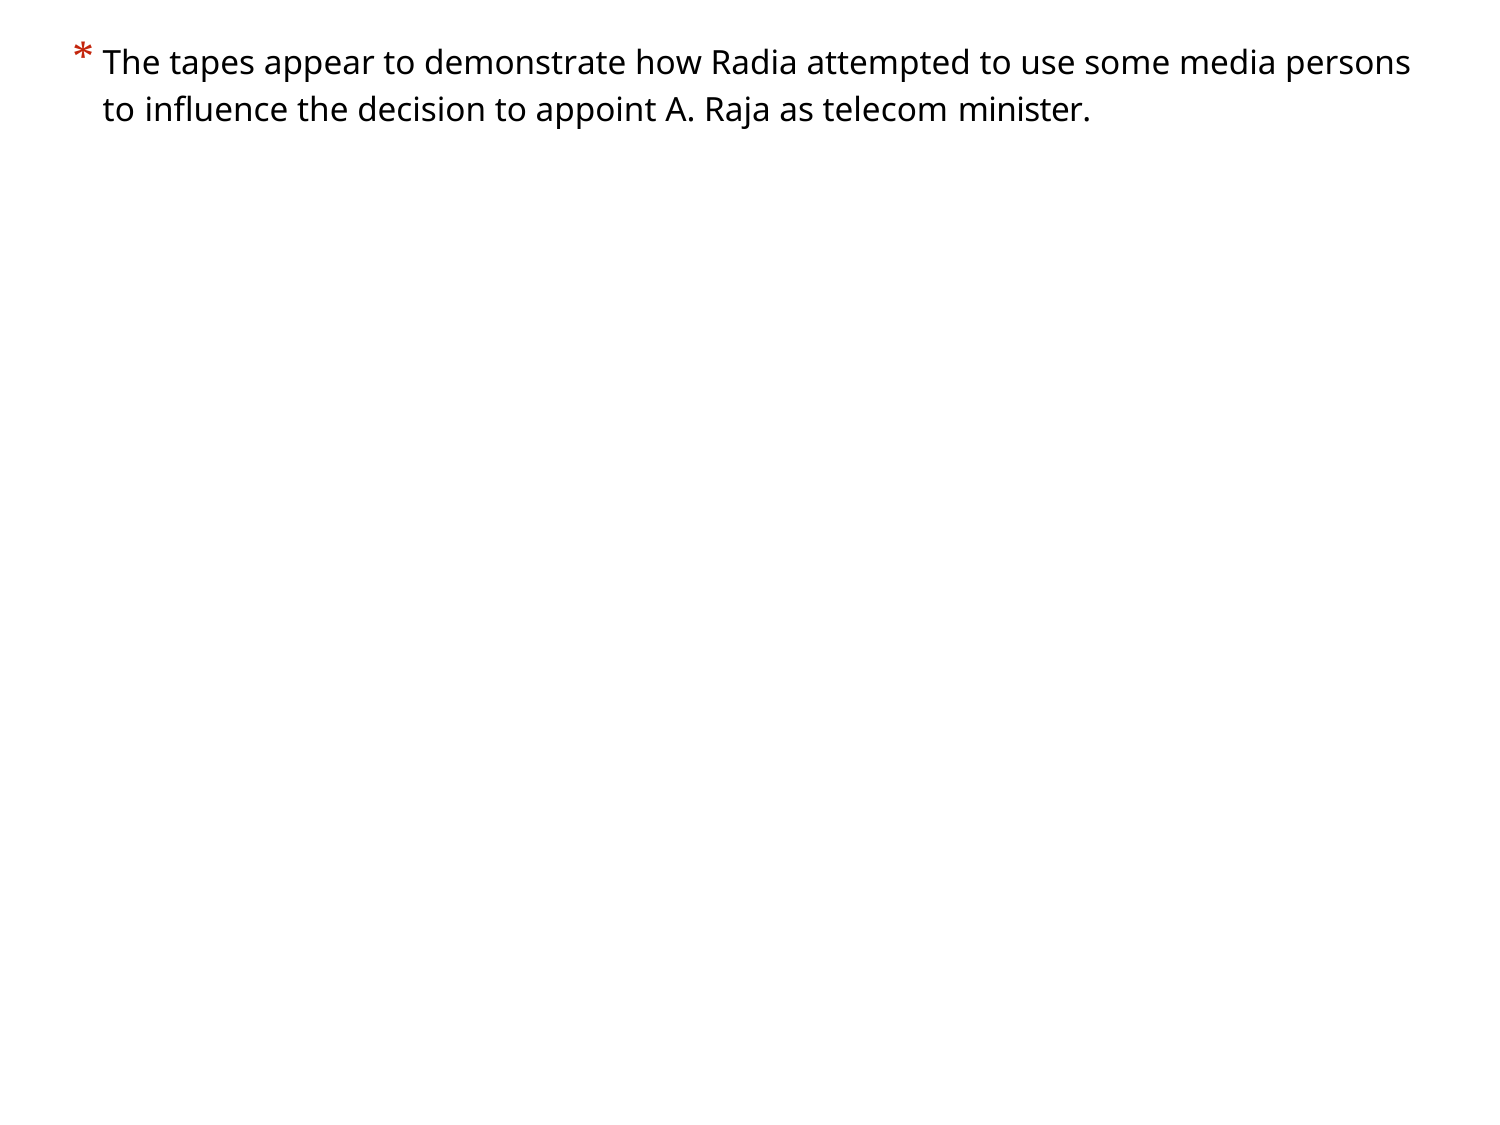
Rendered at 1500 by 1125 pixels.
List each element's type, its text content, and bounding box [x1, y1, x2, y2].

list The tapes appear to demonstrate how Radia attempted to use some media persons to influence the decision to appoint A. Raja as telecom minister. [72, 29, 1435, 131]
